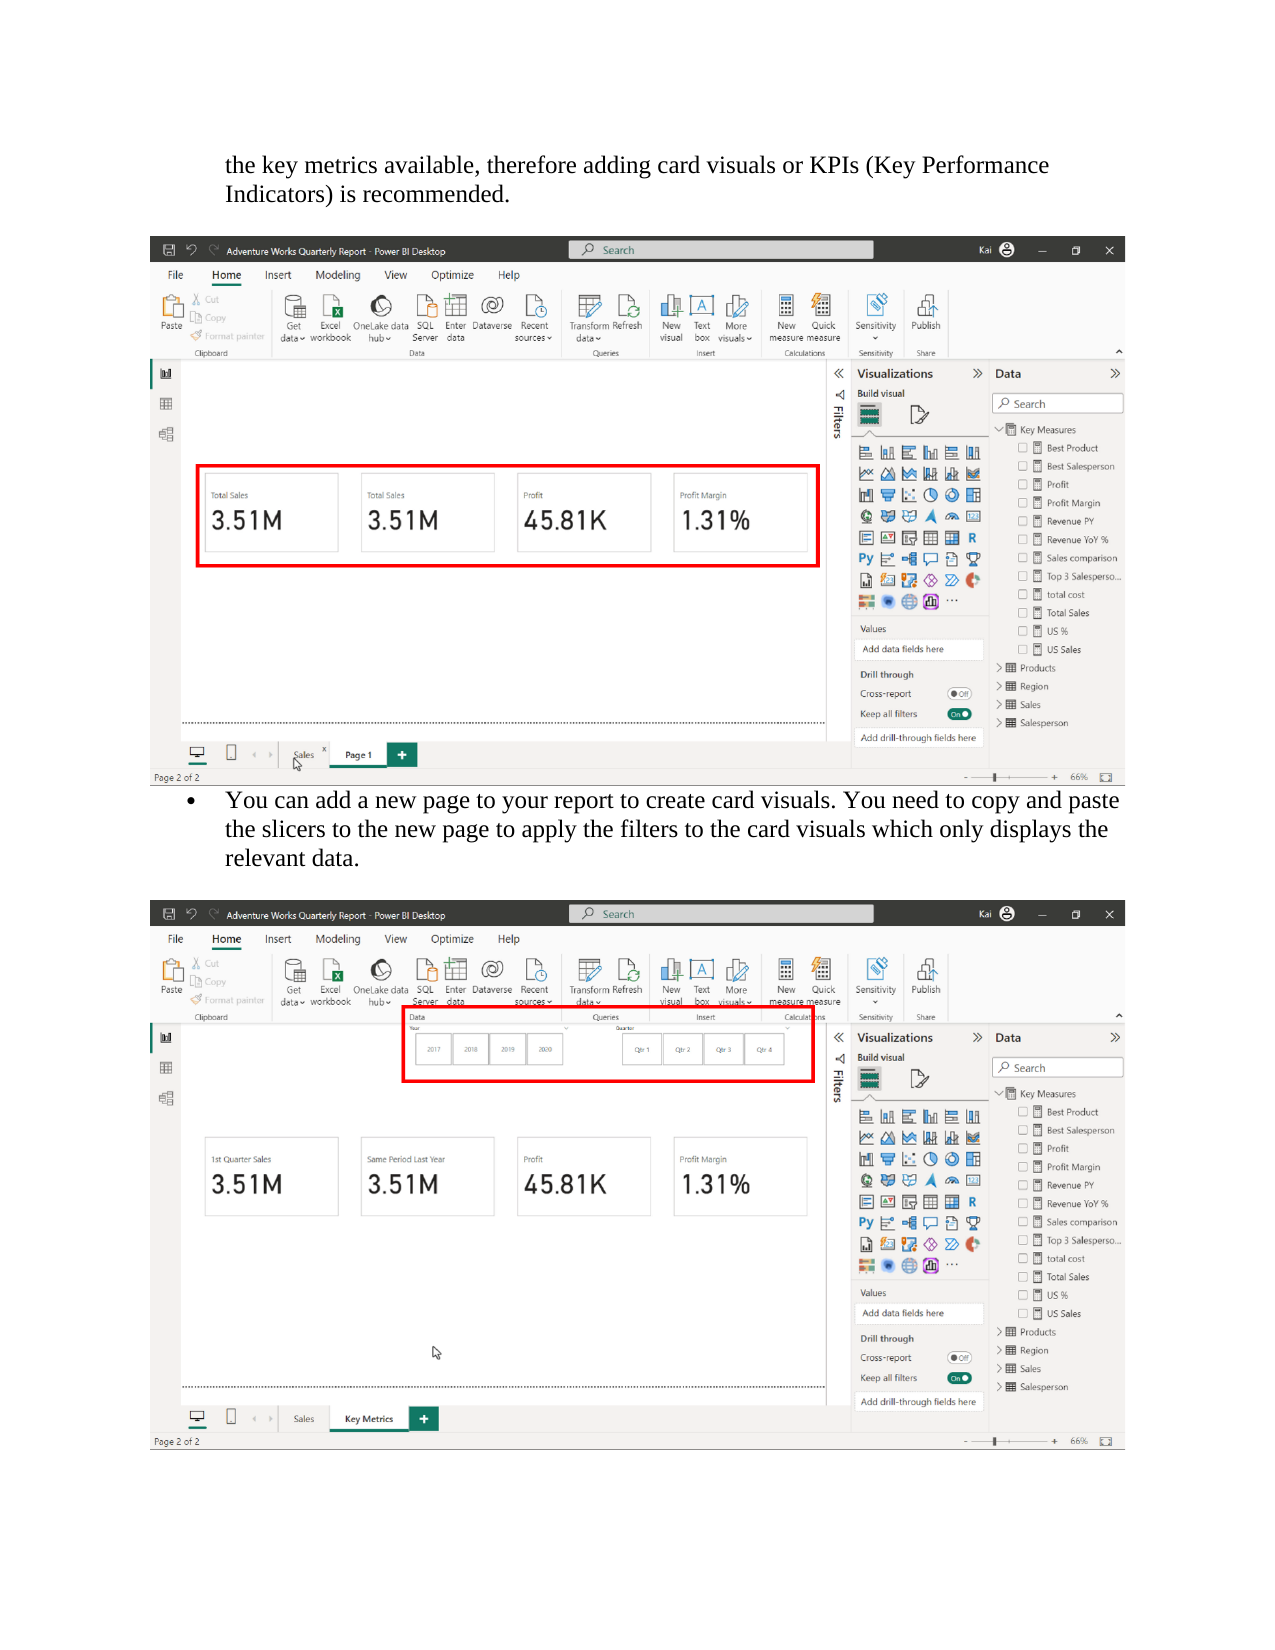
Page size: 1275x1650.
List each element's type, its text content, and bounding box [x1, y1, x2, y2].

list You can add a new page to your report to create card visuals. You need to copy and paste the slicers to the new page to apply the filters to the card visuals which only displays the relevant data. [187, 786, 1125, 872]
picture [150, 900, 1125, 1450]
picture [150, 236, 1125, 786]
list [187, 150, 1125, 207]
